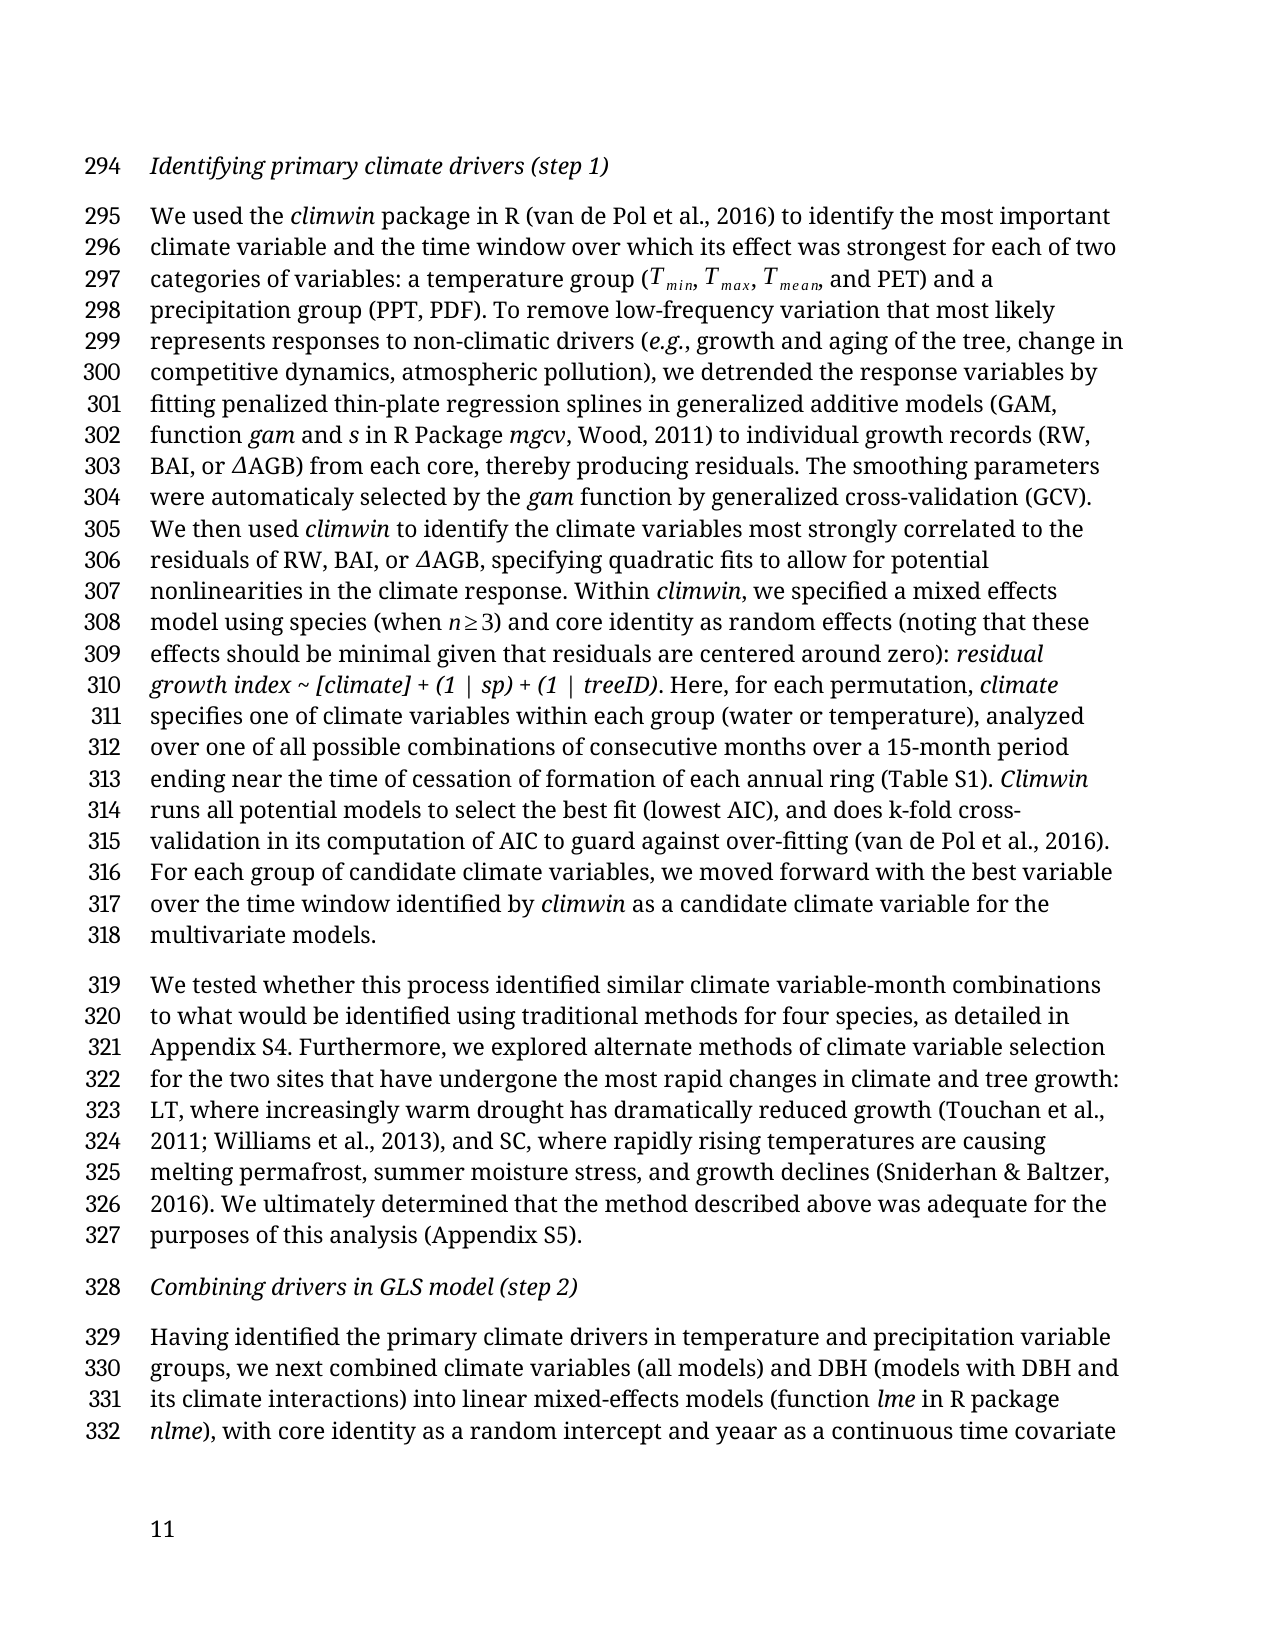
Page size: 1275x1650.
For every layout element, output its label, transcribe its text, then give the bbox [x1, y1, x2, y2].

subtitle Combining drivers in GLS model (step 2) [150, 1271, 1125, 1302]
text We used the climwin package in R (van de Pol et al., 2016) to identify the most important climate variable and the time window over which its effect was strongest for each of two categories of variables: a temperature group (, , , and PET) and a precipitation group (PPT, PDF). To remove low-frequency variation that most likely represents responses to non-climatic drivers (e.g., growth and aging of the tree, change in competitive dynamics, atmospheric pollution), we detrended the response variables by fitting penalized thin-plate regression splines in generalized additive models (GAM, function gam and s in R Package mgcv, Wood, 2011) to individual growth records (RW, BAI, or AGB) from each core, thereby producing residuals. The smoothing parameters were automaticaly selected by the gam function by generalized cross-validation (GCV). We then used climwin to identify the climate variables most strongly correlated to the residuals of RW, BAI, or AGB, specifying quadratic fits to allow for potential nonlinearities in the climate response. Within climwin, we specified a mixed effects model using species (when ) and core identity as random effects (noting that these effects should be minimal given that residuals are centered around zero): residual growth index ~ [climate] + (1 | sp) + (1 | treeID). Here, for each permutation, climate specifies one of climate variables within each group (water or temperature), analyzed over one of all possible combinations of consecutive months over a 15-month period ending near the time of cessation of formation of each annual ring (Table S1). Climwin runs all potential models to select the best fit (lowest AIC), and does k-fold cross-validation in its computation of AIC to guard against over-fitting (van de Pol et al., 2016). For each group of candidate climate variables, we moved forward with the best variable over the time window identified by climwin as a candidate climate variable for the multivariate models. [150, 200, 1125, 950]
subtitle Identifying primary climate drivers (step 1) [150, 150, 1125, 181]
text We tested whether this process identified similar climate variable-month combinations to what would be identified using traditional methods for four species, as detailed in Appendix S4. Furthermore, we explored alternate methods of climate variable selection for the two sites that have undergone the most rapid changes in climate and tree growth: LT, where increasingly warm drought has dramatically reduced growth (Touchan et al., 2011; Williams et al., 2013), and SC, where rapidly rising temperatures are causing melting permafrost, summer moisture stress, and growth declines (Sniderhan & Baltzer, 2016). We ultimately determined that the method described above was adequate for the purposes of this analysis (Appendix S5). [150, 969, 1125, 1250]
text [150, 1321, 1125, 1446]
